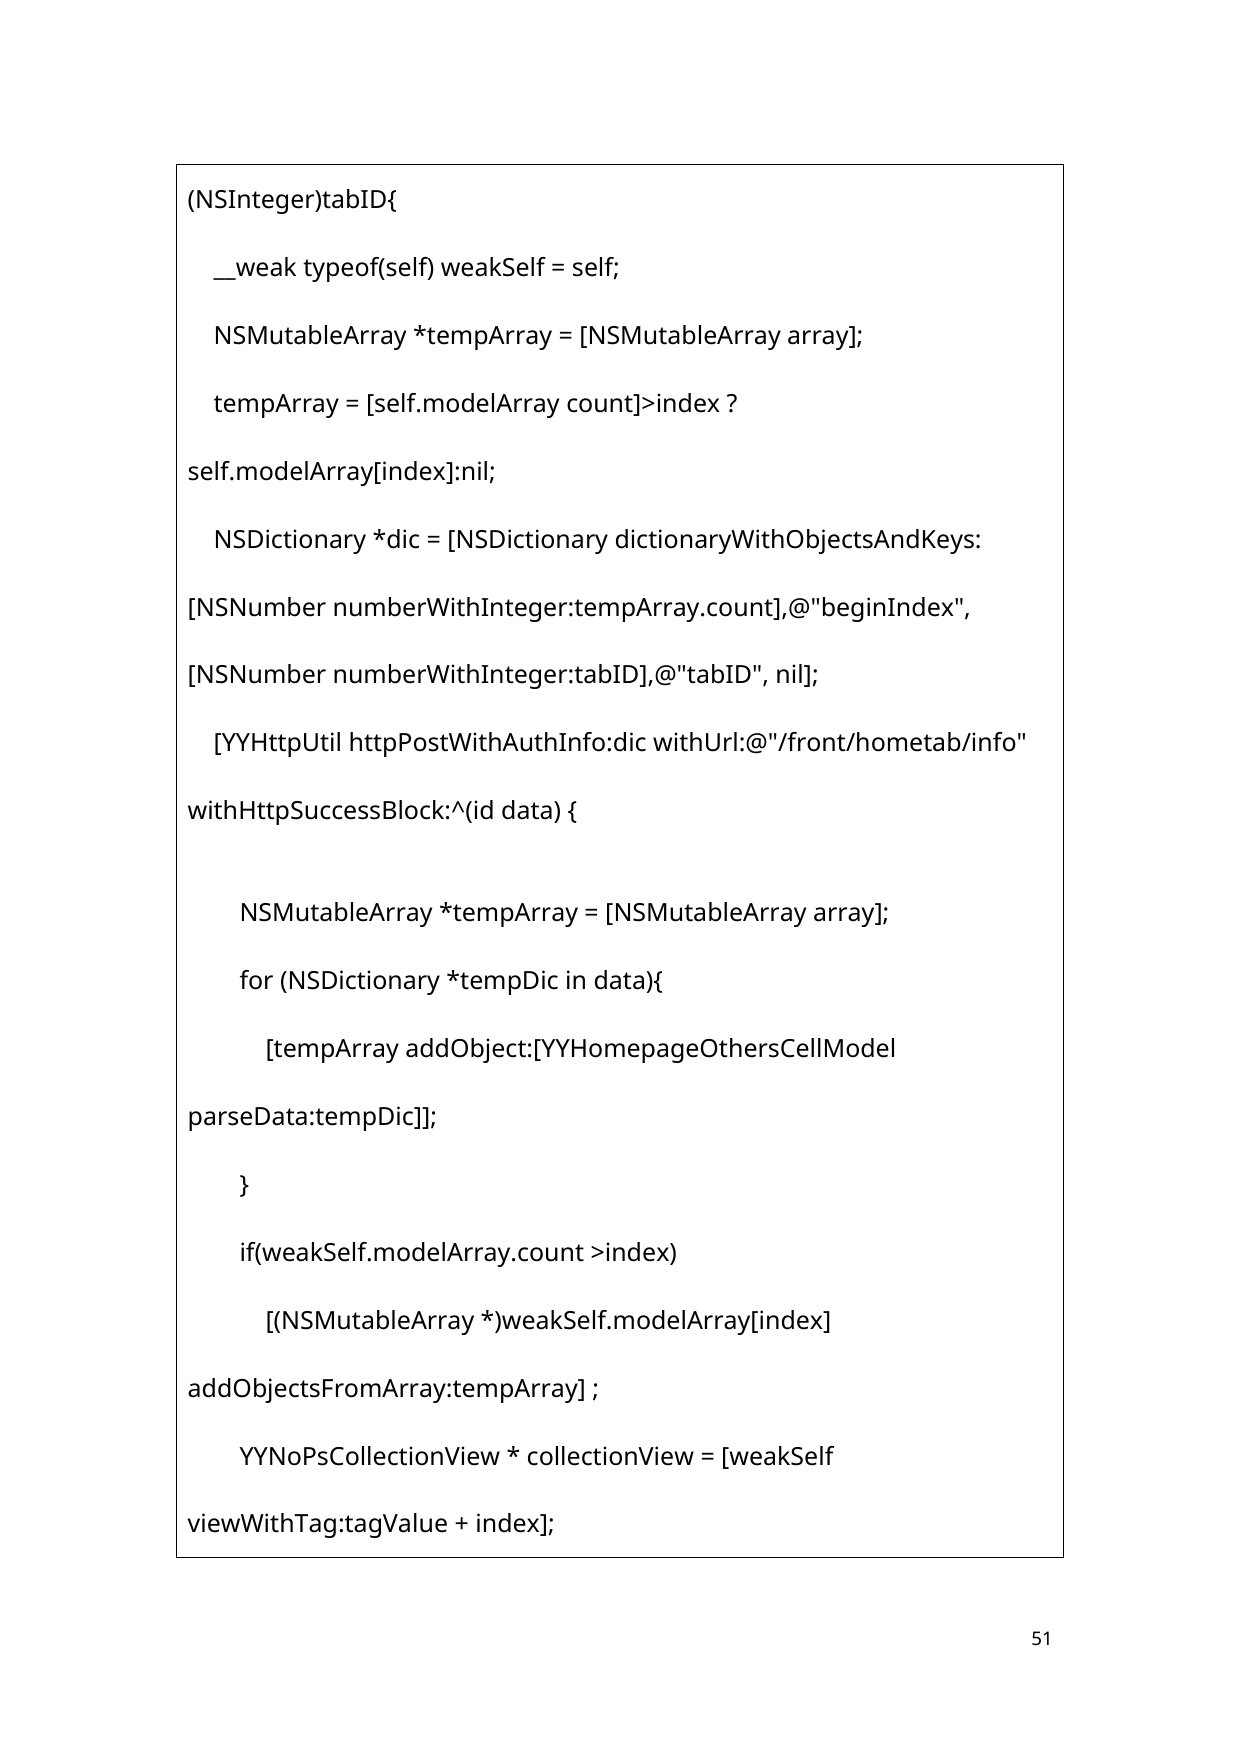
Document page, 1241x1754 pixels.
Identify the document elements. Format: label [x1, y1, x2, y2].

table_cell [177, 165, 1063, 1557]
